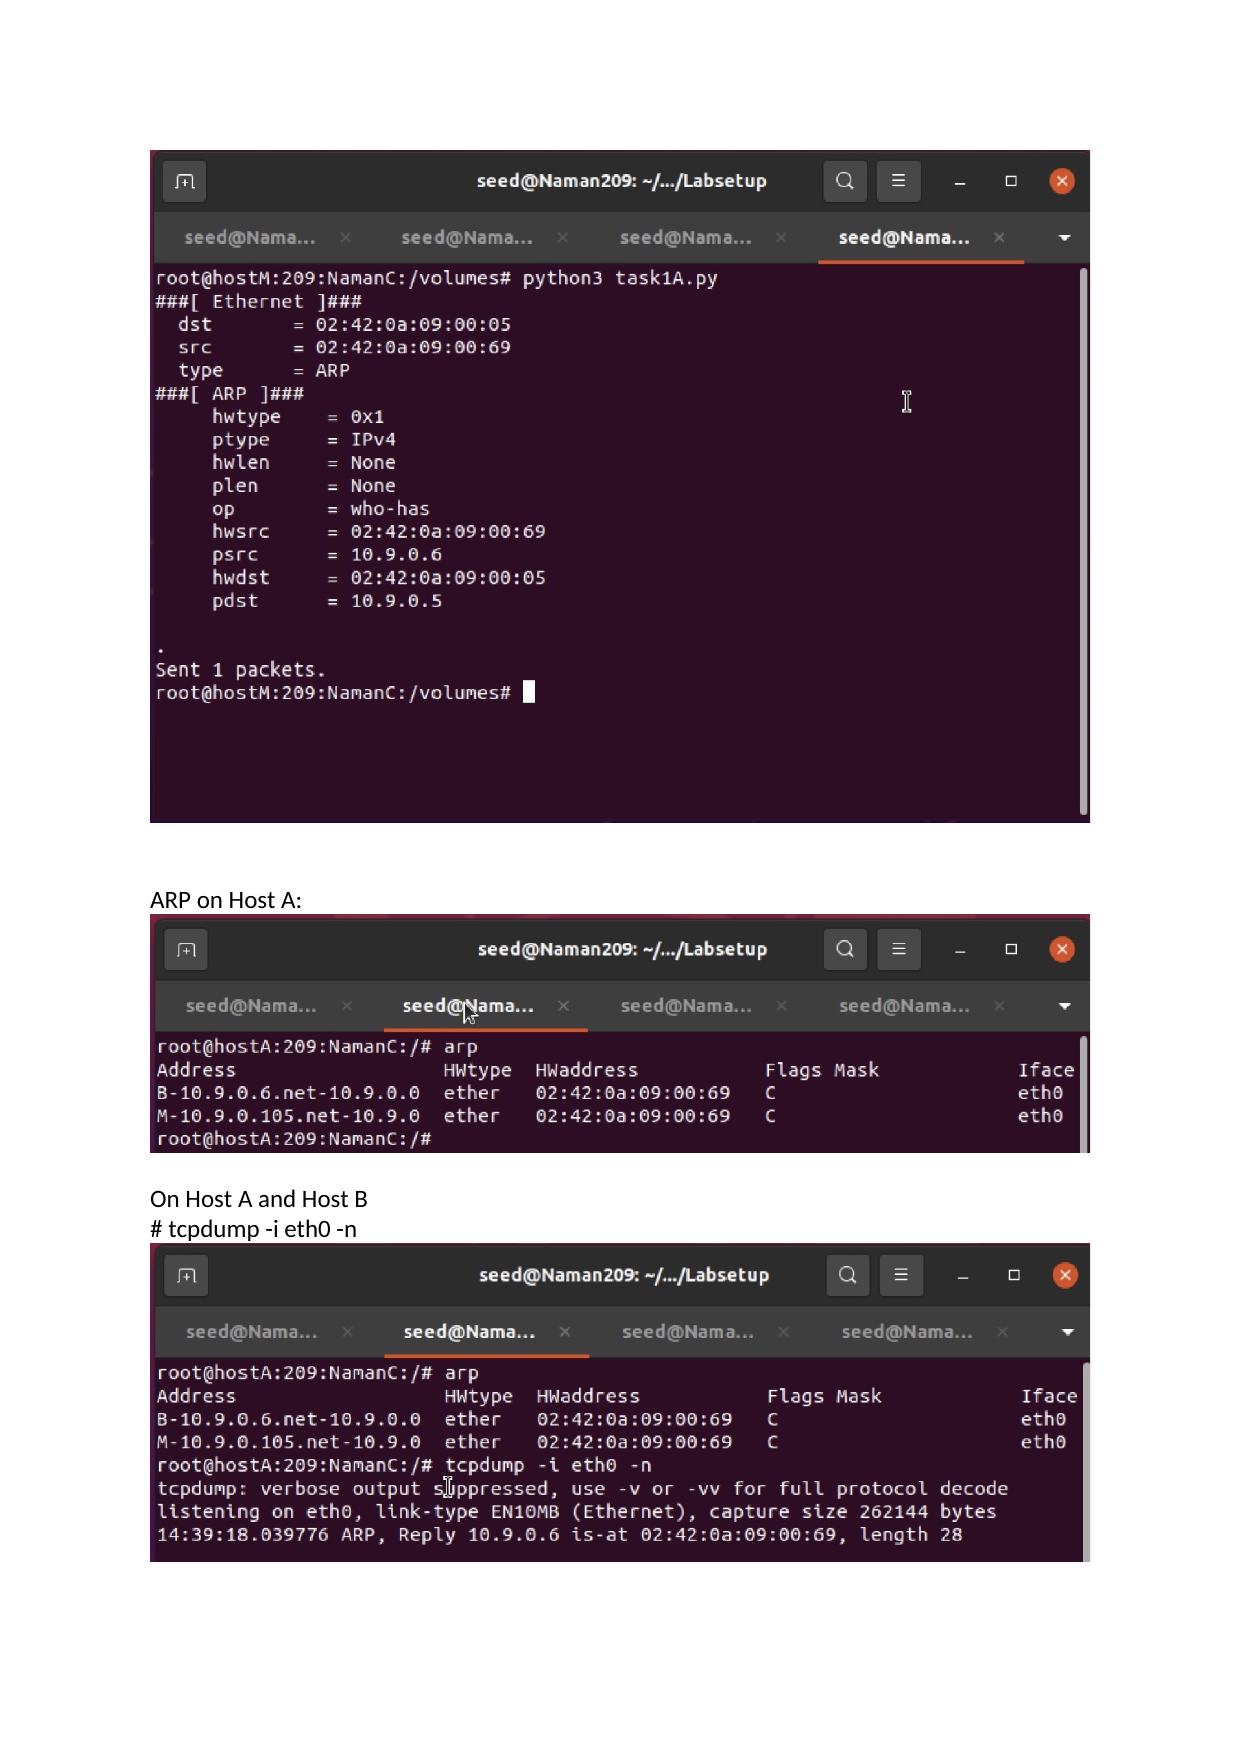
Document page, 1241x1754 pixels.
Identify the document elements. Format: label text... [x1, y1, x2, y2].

picture [150, 914, 1091, 1153]
picture [150, 150, 1091, 823]
text On Host A and Host B [150, 1183, 1090, 1213]
text ARP on Host A: [150, 884, 1090, 914]
text # tcpdump -i eth0 -n [150, 1213, 1090, 1243]
picture [150, 1243, 1091, 1562]
